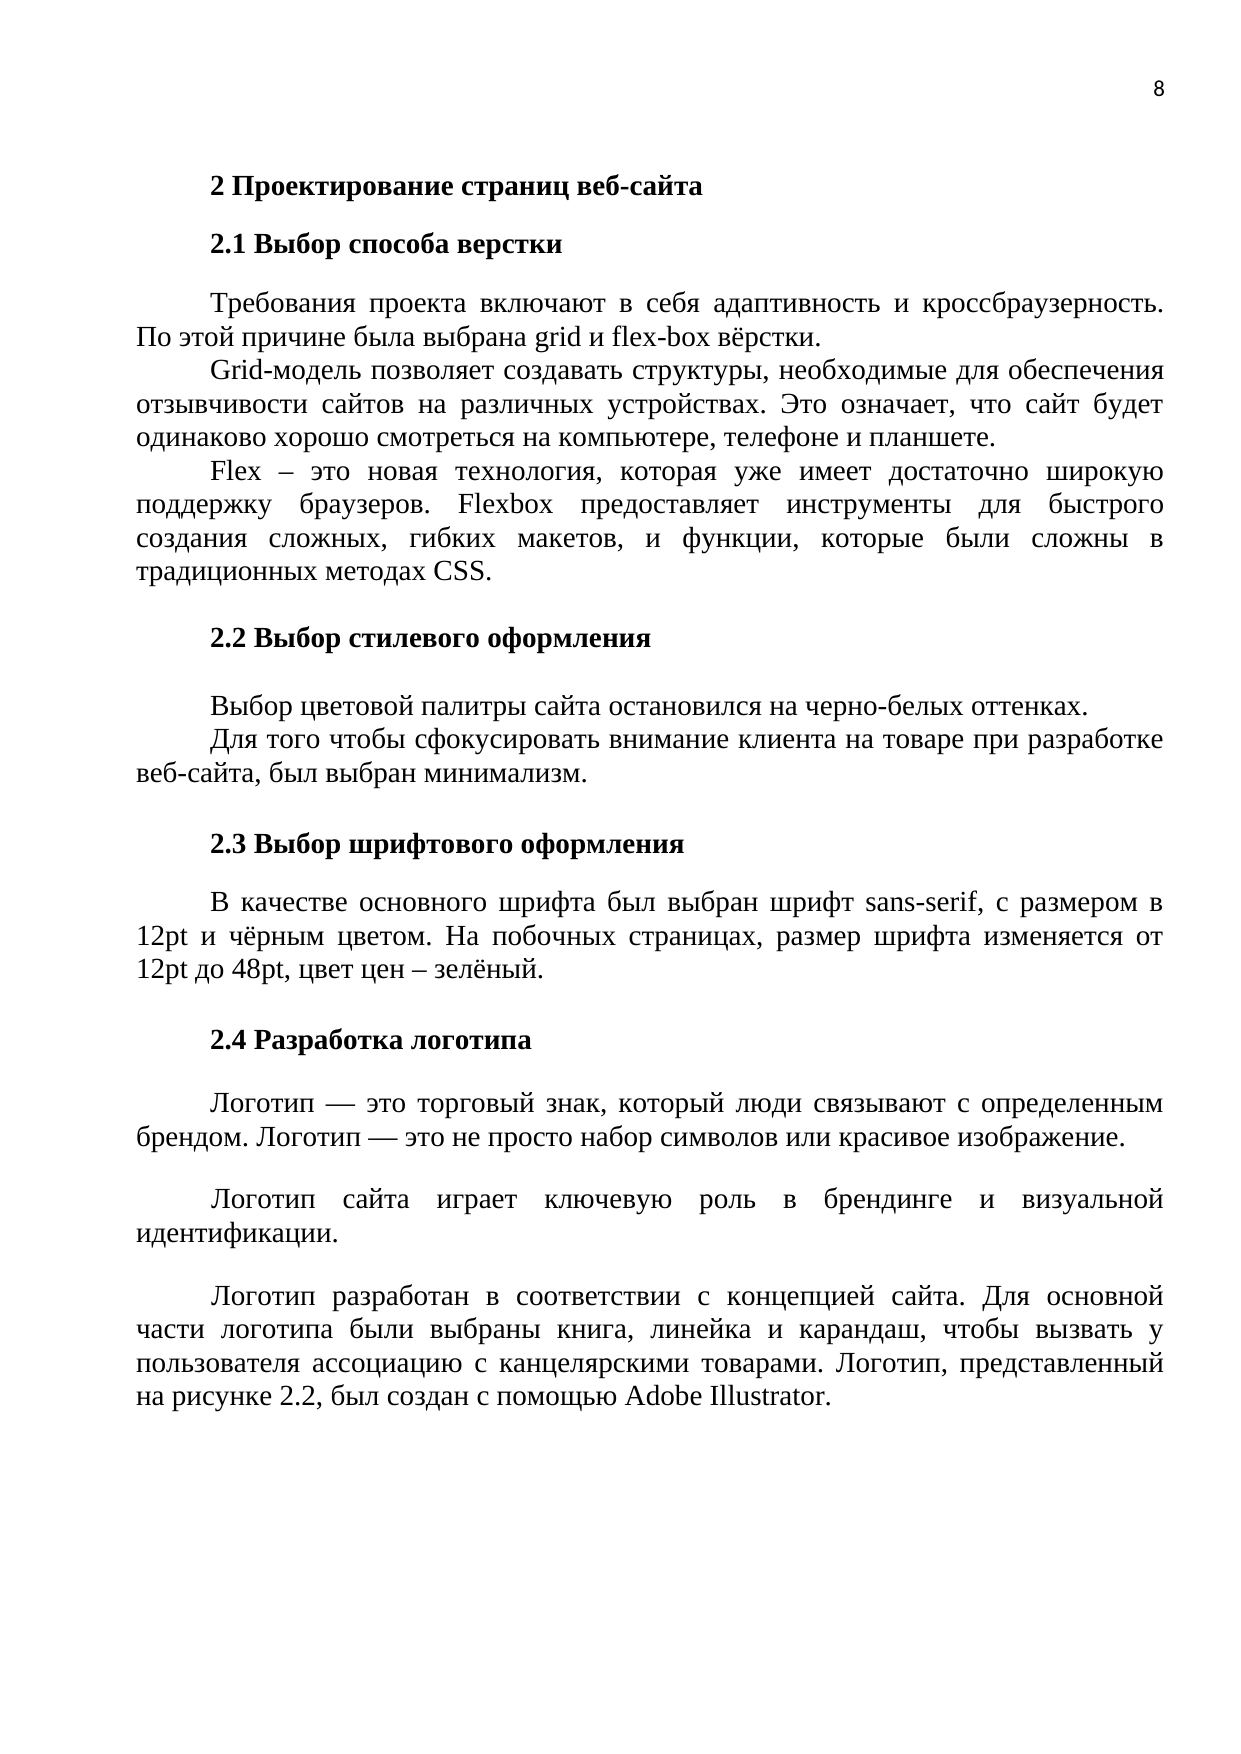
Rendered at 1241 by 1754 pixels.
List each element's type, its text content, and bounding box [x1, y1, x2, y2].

text Для того чтобы сфокусировать внимание клиента на товаре при разработке веб-сайта, был выбран минимализм. [136, 721, 1164, 788]
text Требования проекта включают в себя адаптивность и кроссбраузерность. По этой причине была выбрана grid и flex-box вёрстки. [136, 285, 1164, 352]
text 2.3 Выбор шрифтового оформления [136, 826, 1164, 859]
text Логотип — это торговый знак, который люди связывают с определенным брендом. Логотип — это не просто набор символов или красивое изображение. [136, 1085, 1164, 1152]
text 2.4 Разработка логотипа [136, 1022, 1164, 1056]
text 2.1 Выбор способа верстки [136, 227, 1164, 260]
text Выбор цветовой палитры сайта остановился на черно-белых оттенках. [136, 688, 1164, 721]
text В качестве основного шрифта был выбран шрифт sans-serif, с размером в 12pt и чёрным цветом. На побочных страницах, размер шрифта изменяется от 12pt до 48pt, цвет цен – зелёный. [136, 884, 1164, 985]
text Flex – это новая технология, которая уже имеет достаточно широкую поддержку браузеров. Flexbox предоставляет инструменты для быстрого создания сложных, гибких макетов, и функции, которые были сложны в традиционных методах CSS. [136, 453, 1164, 587]
text Логотип сайта играет ключевую роль в брендинге и визуальной идентификации. [136, 1181, 1164, 1248]
text Grid-модель позволяет создавать структуры, необходимые для обеспечения отзывчивости сайтов на различных устройствах. Это означает, что сайт будет одинаково хорошо смотреться на компьютере, телефоне и планшете. [136, 352, 1164, 453]
text 2 Проектирование страниц веб-сайта [136, 168, 1164, 202]
text Логотип разработан в соответствии с концепцией сайта. Для основной части логотипа были выбраны книга, линейка и карандаш, чтобы вызвать у пользователя ассоциацию с канцелярскими товарами. Логотип, представленный на рисунке 2.2, был создан с помощью Adobe Illustrator. [136, 1278, 1164, 1412]
text 2.2 Выбор стилевого оформления [136, 621, 1164, 654]
